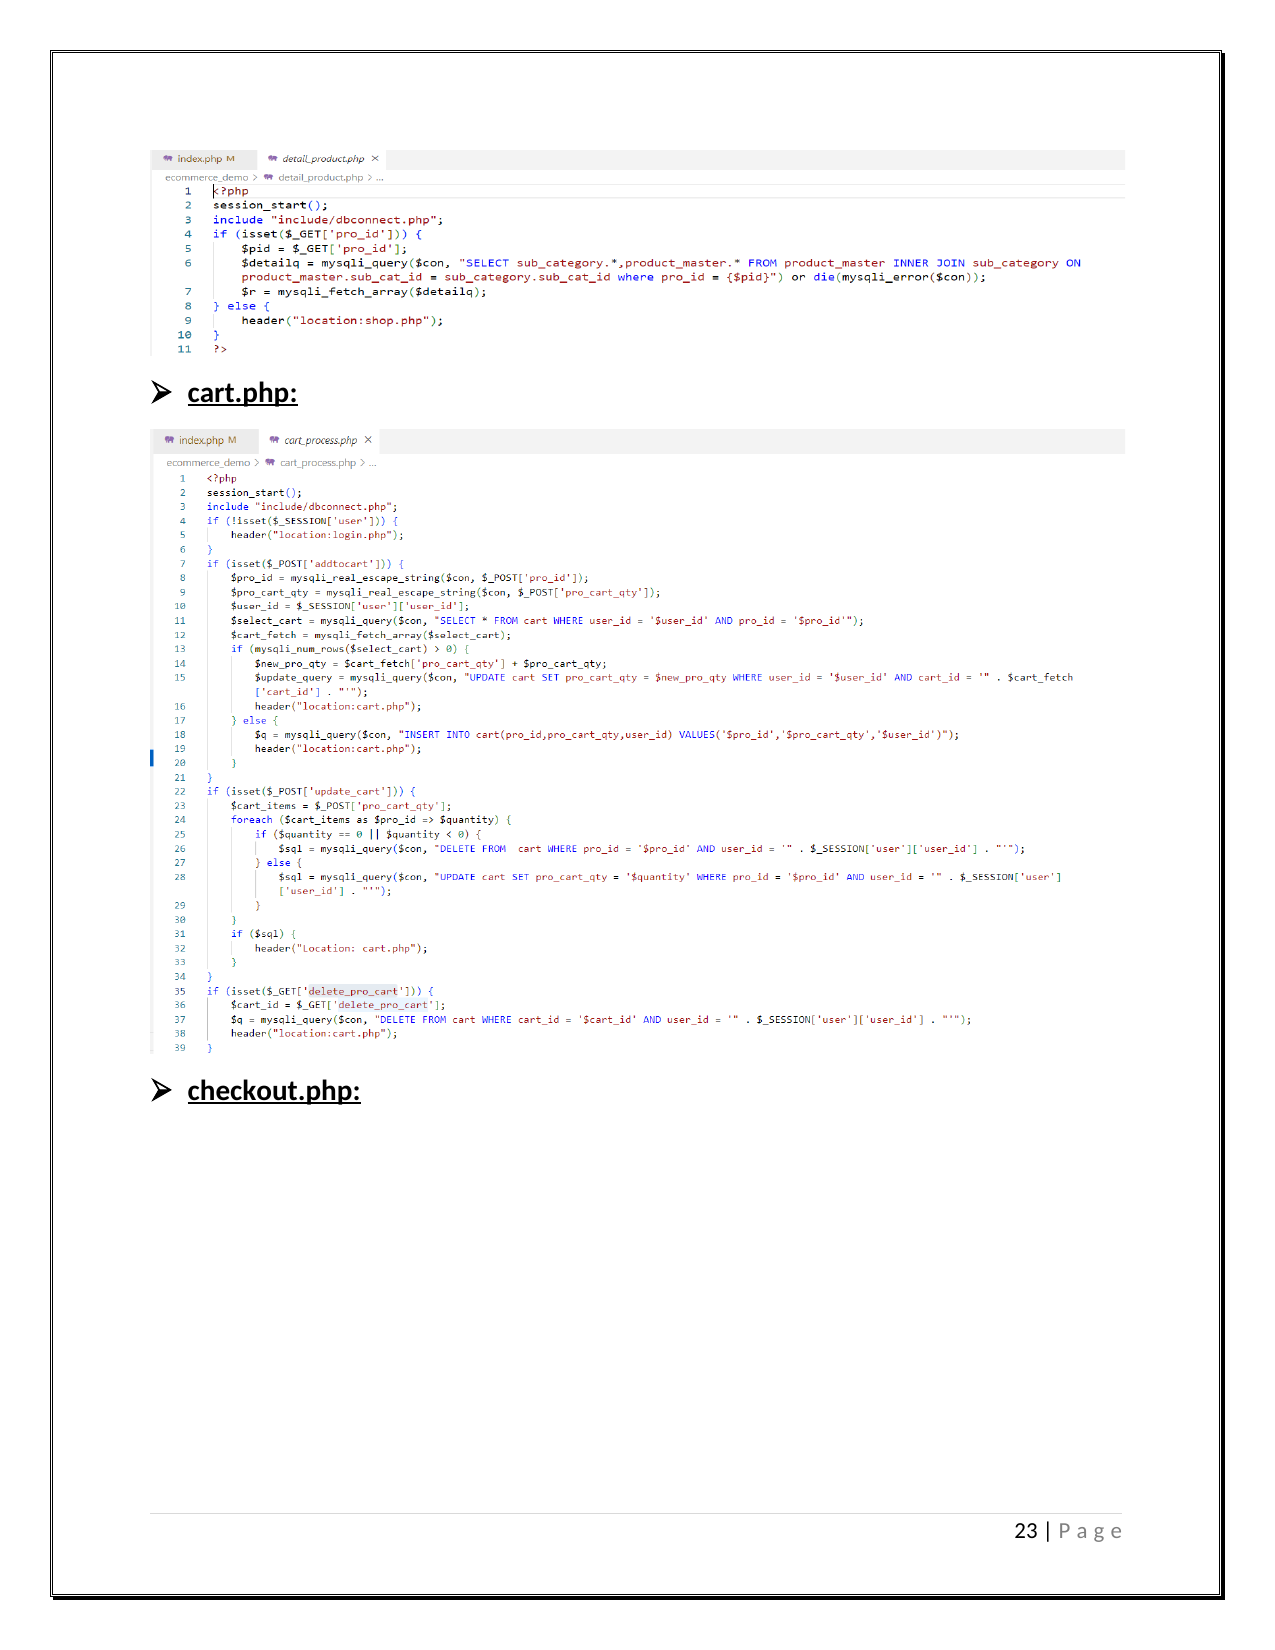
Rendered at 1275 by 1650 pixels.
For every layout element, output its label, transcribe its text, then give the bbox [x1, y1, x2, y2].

picture [150, 429, 1125, 1054]
picture [150, 150, 1125, 356]
list checkout.php: [150, 1072, 1122, 1108]
list cart.php: [150, 374, 1122, 410]
